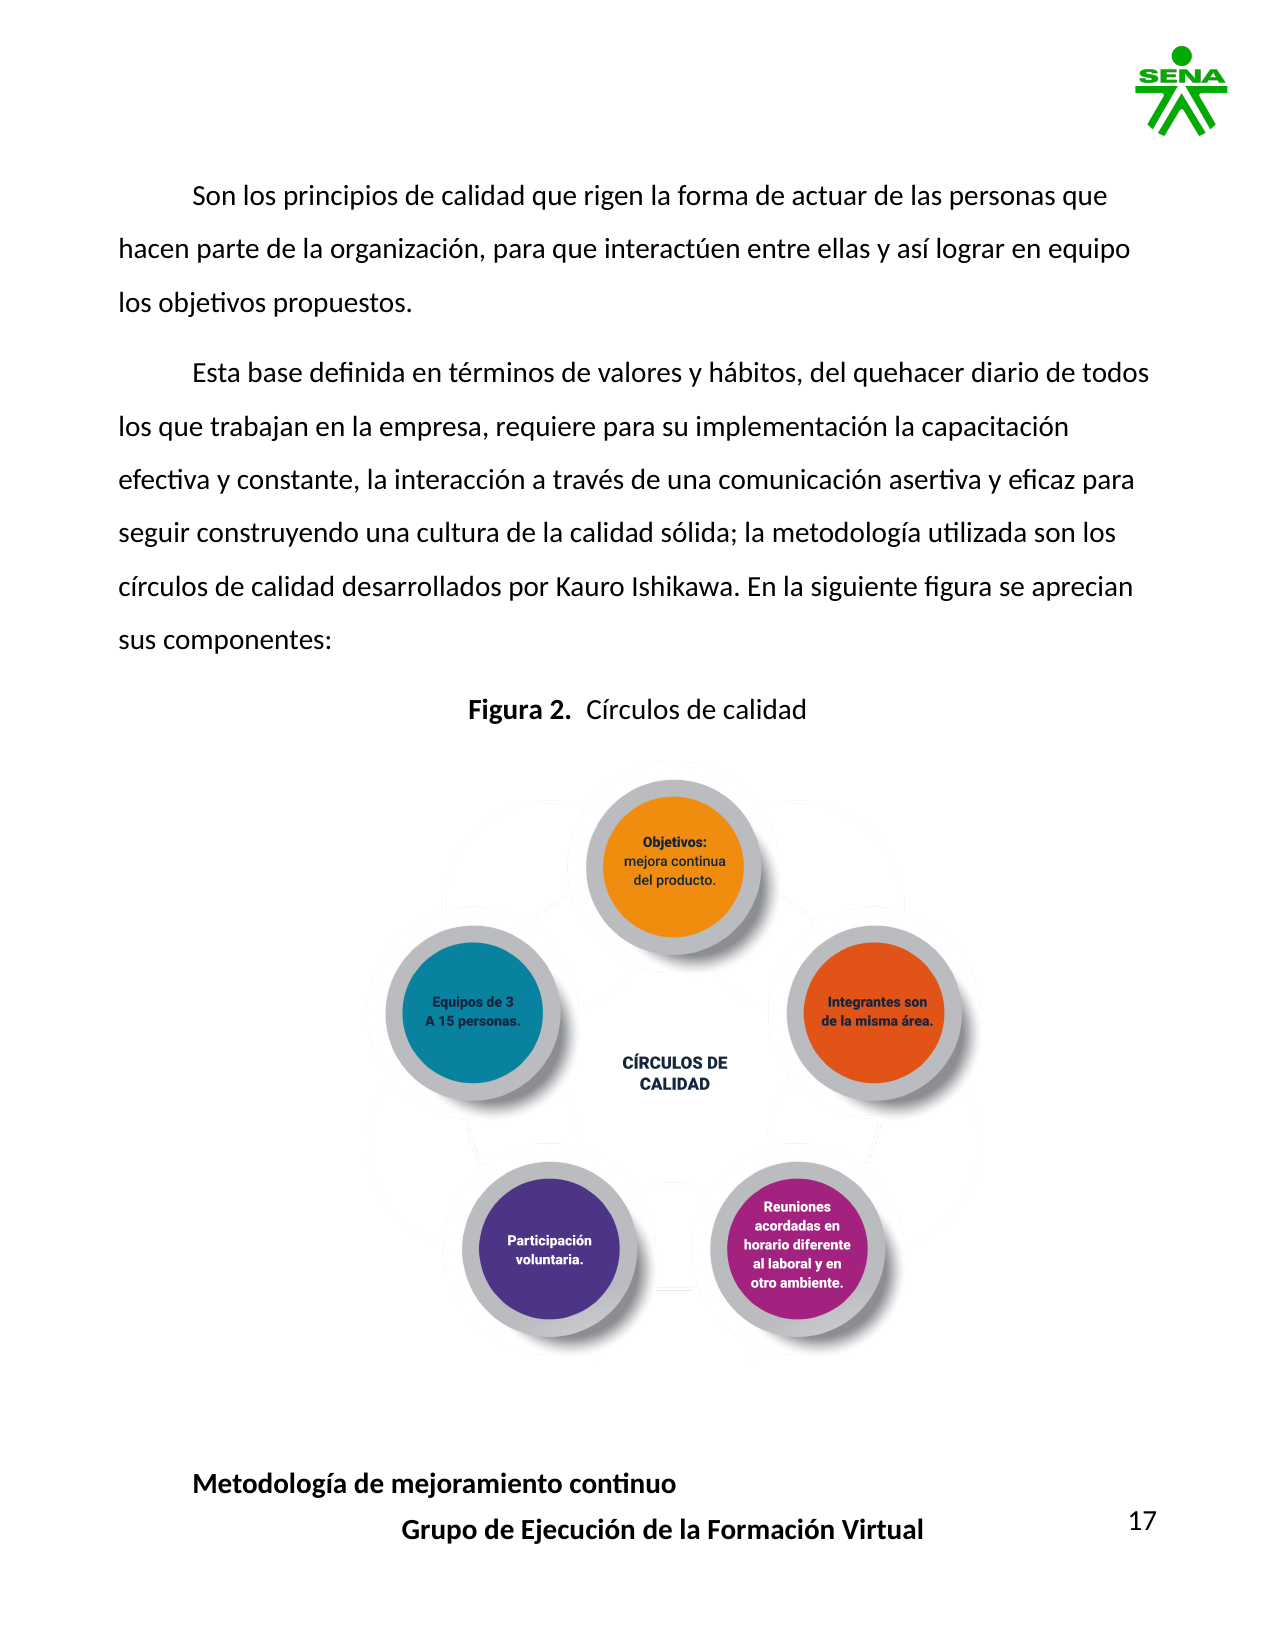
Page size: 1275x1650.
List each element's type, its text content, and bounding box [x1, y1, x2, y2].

picture [1135, 46, 1228, 136]
text Son los principios de calidad que rigen la forma de actuar de las personas que hacen parte de la organización, para que interactúen entre ellas y así lograr en equipo los objetivos propuestos. [118, 177, 1157, 320]
picture [366, 761, 983, 1361]
text Metodología de mejoramiento continuo [118, 1465, 1157, 1501]
text Círculos de calidad [118, 691, 1157, 727]
text Esta base definida en términos de valores y hábitos, del quehacer diario de todos los que trabajan en la empresa, requiere para su implementación la capacitación efectiva y constante, la interacción a través de una comunicación asertiva y eficaz para seguir construyendo una cultura de la calidad sólida; la metodología utilizada son los círculos de calidad desarrollados por Kauro Ishikawa. En la siguiente figura se aprecian sus componentes: [118, 354, 1157, 657]
